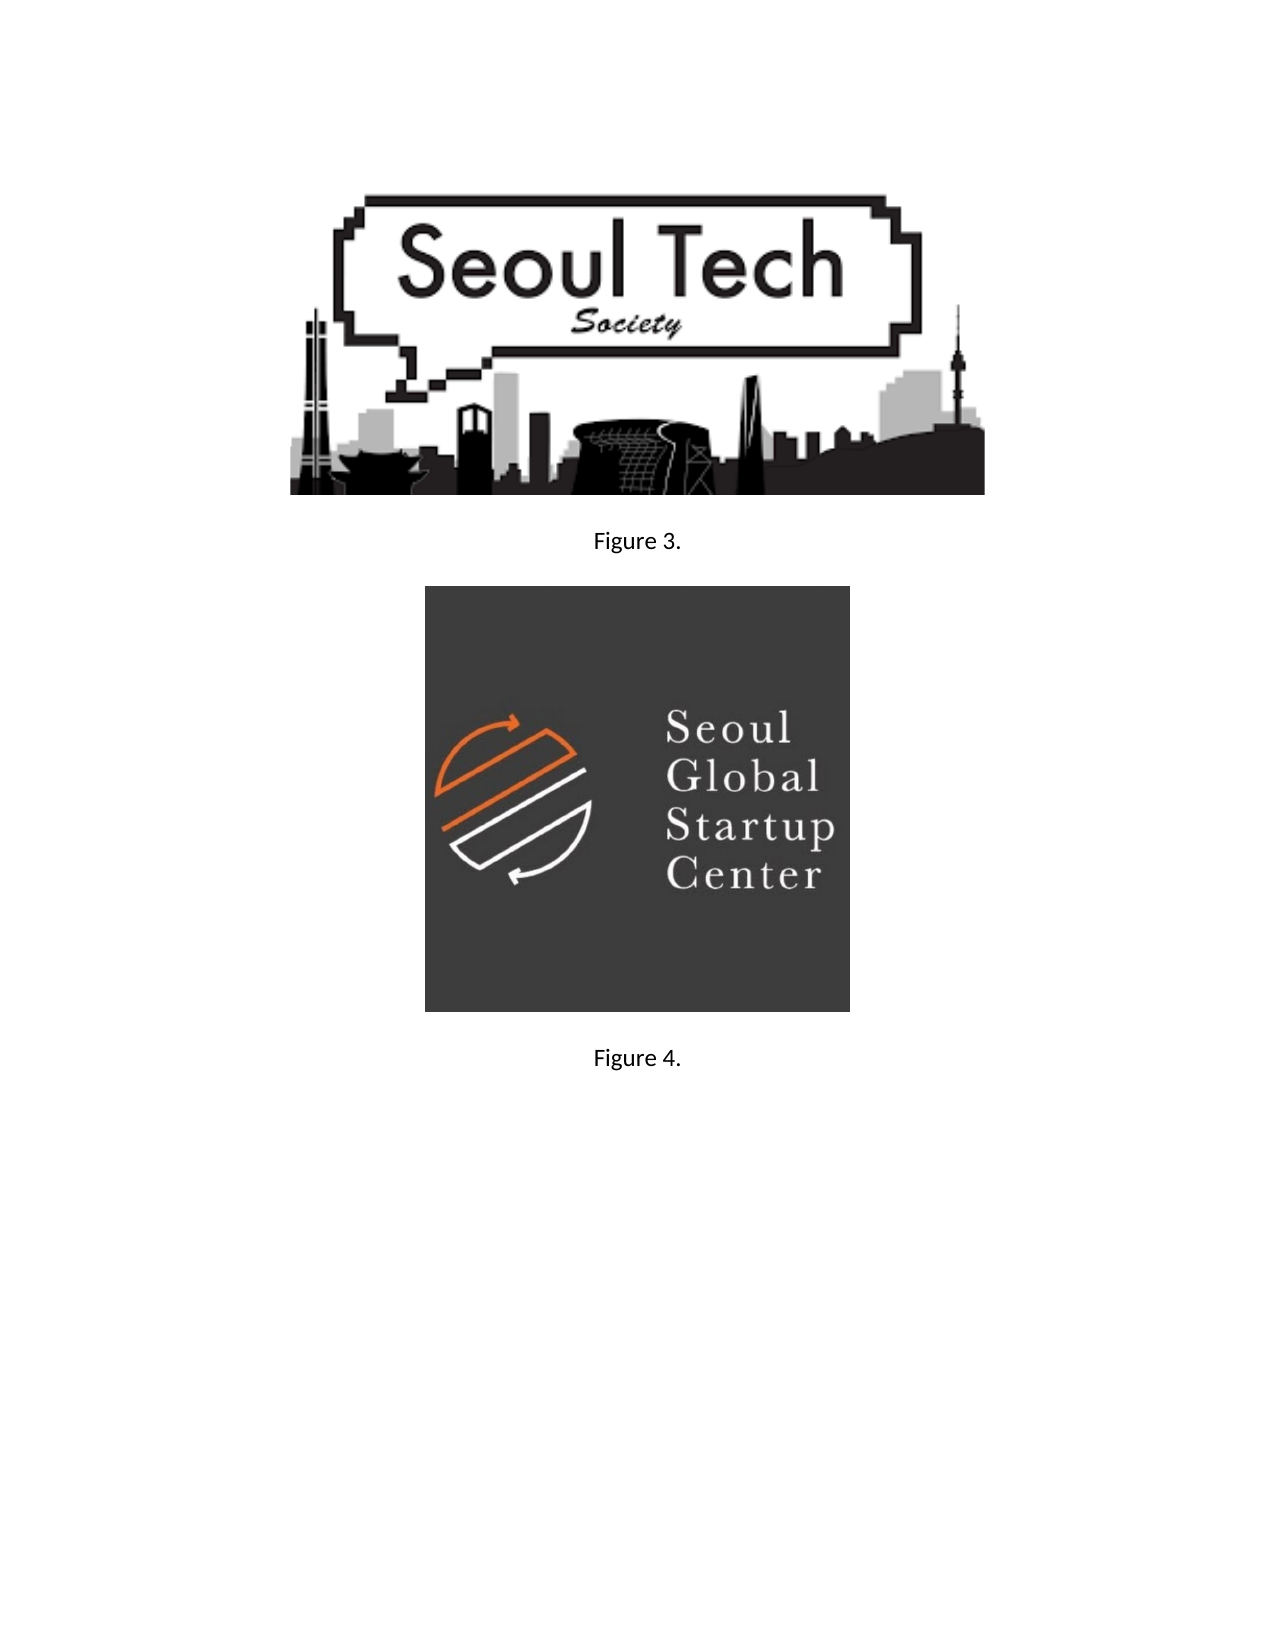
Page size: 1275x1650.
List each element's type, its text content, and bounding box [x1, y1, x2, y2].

text Figure 4. [150, 1042, 1125, 1072]
picture [290, 180, 985, 495]
text Figure 3. [150, 526, 1125, 556]
picture [425, 586, 850, 1012]
